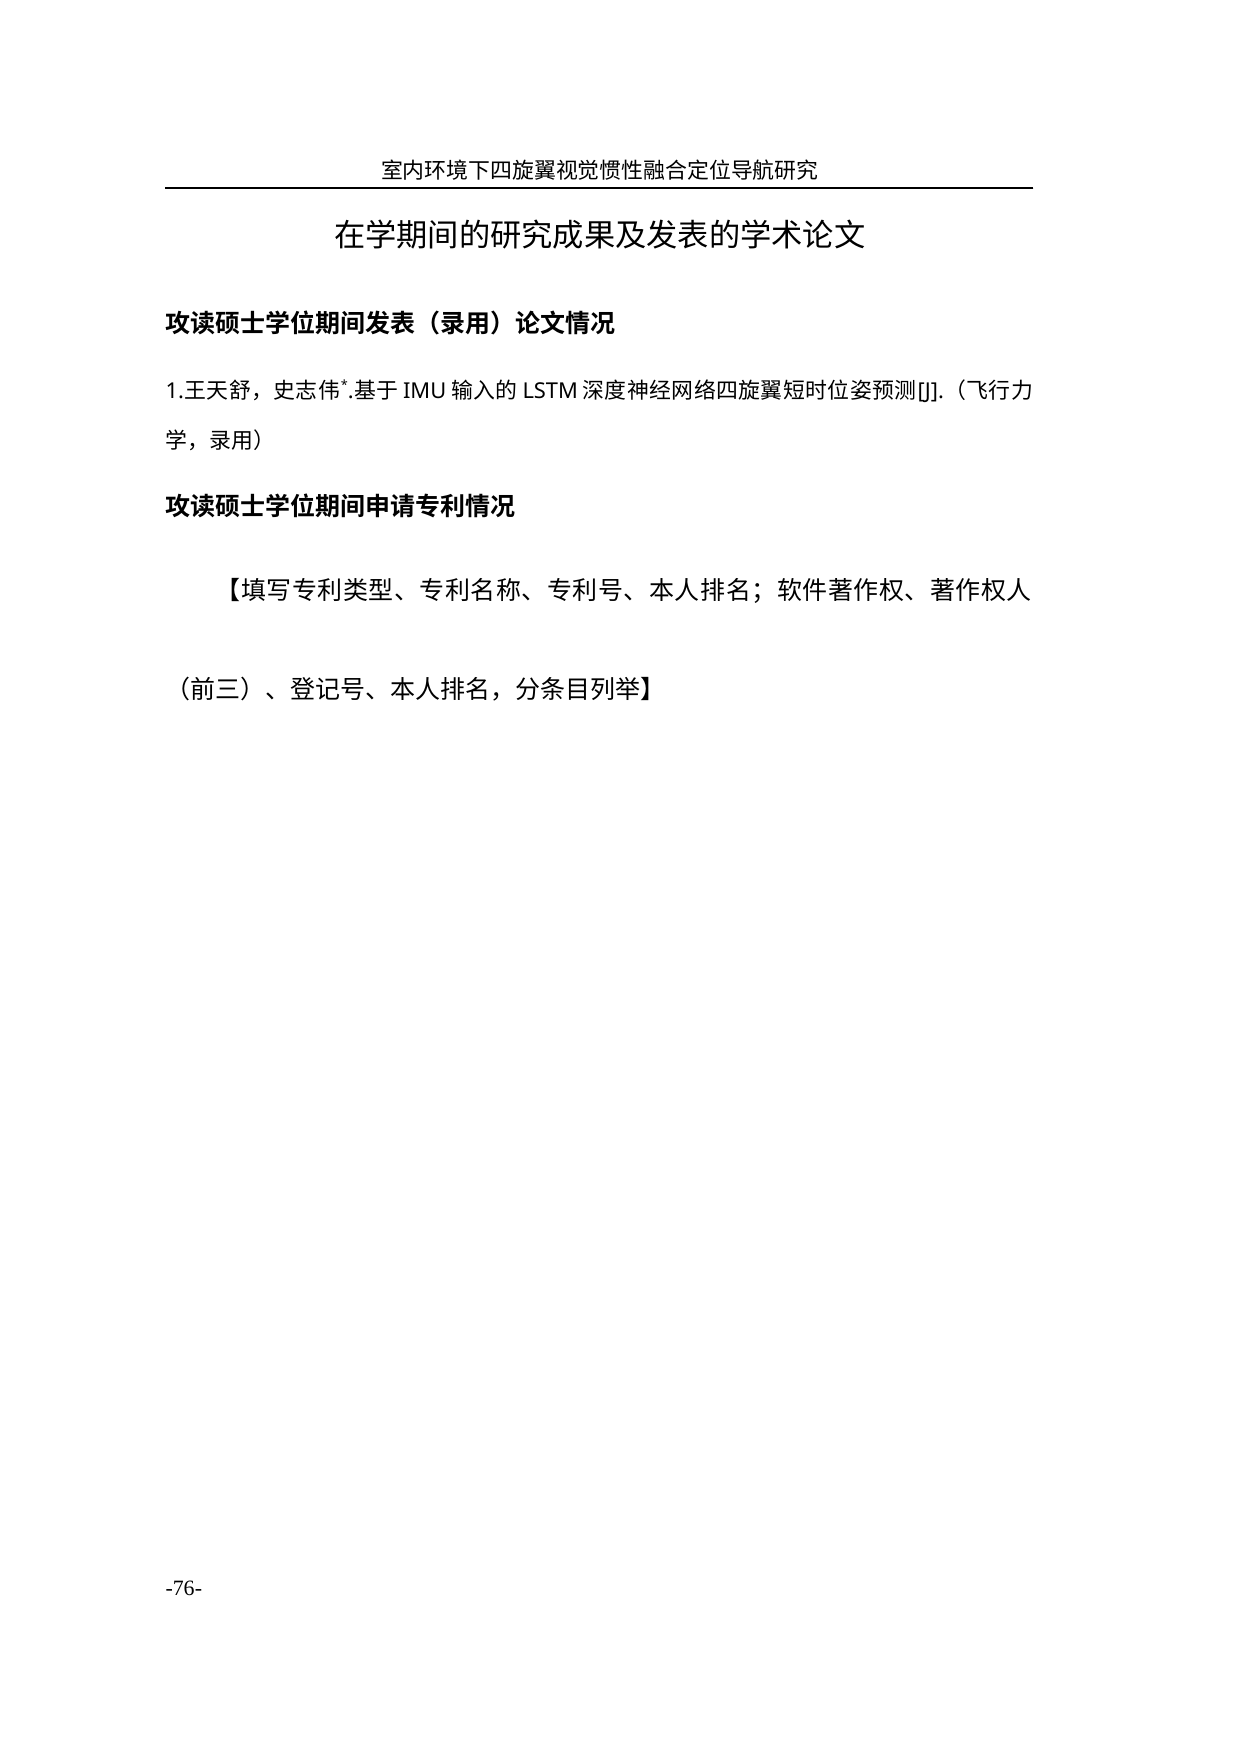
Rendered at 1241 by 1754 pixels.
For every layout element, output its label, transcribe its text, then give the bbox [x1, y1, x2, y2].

text 【填写专利类型、专利名称、专利号、本人排名；软件著作权、著作权人（前三）、登记号、本人排名，分条目列举】 [165, 555, 1033, 720]
text 在学期间的研究成果及发表的学术论文 [165, 200, 1033, 266]
text 攻读硕士学位期间申请专利情况 [165, 471, 1033, 537]
text 攻读硕士学位期间发表（录用）论文情况 [165, 289, 1033, 355]
text 1.王天舒，史志伟*.基于IMU输入的LSTM深度神经网络四旋翼短时位姿预测[J].（飞行力学，录用） [165, 373, 1033, 455]
